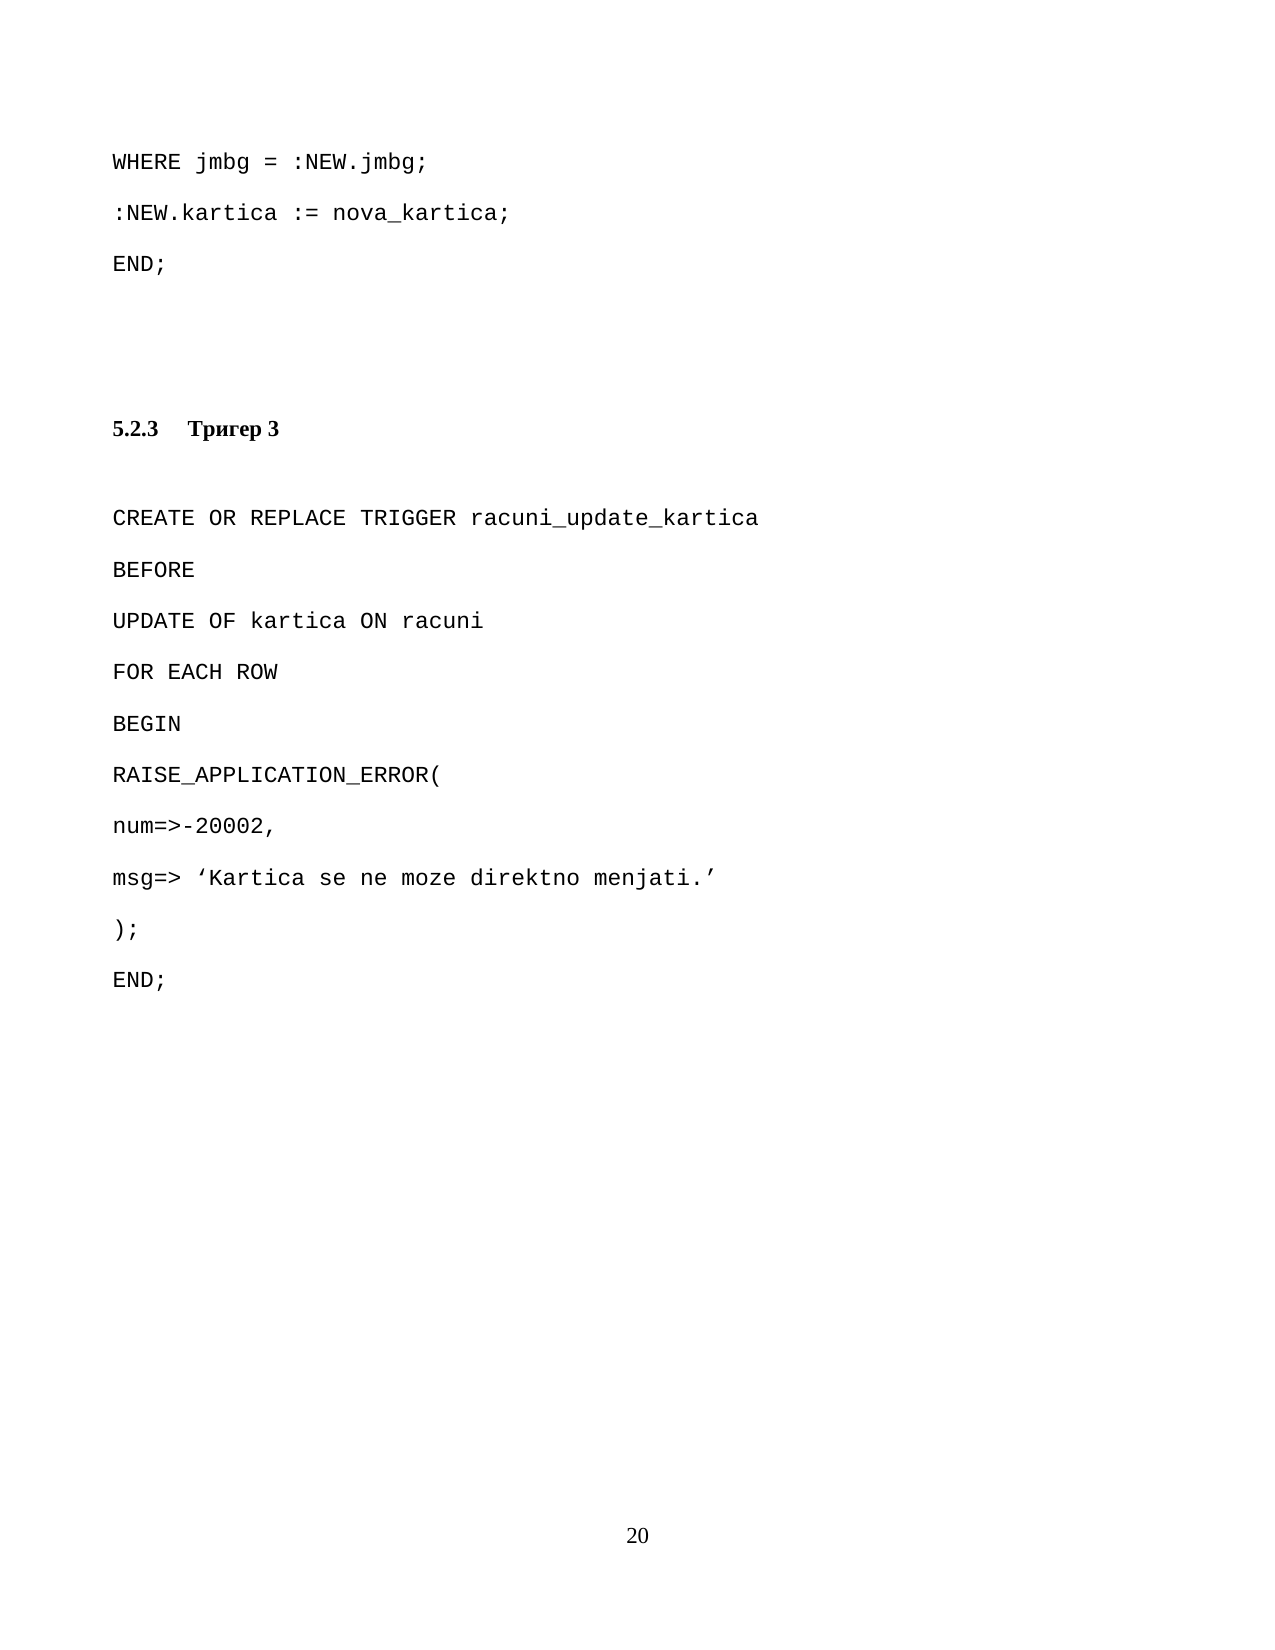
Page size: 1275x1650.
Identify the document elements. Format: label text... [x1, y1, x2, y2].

text END; [112, 969, 1162, 995]
text RAISE_APPLICATION_ERROR( [112, 763, 1162, 789]
text BEGIN [112, 712, 1162, 738]
text BEFORE [112, 558, 1162, 584]
text UPDATE OF kartica ON racuni [112, 609, 1162, 635]
text CREATE OR REPLACE TRIGGER racuni_update_kartica [112, 507, 1162, 532]
text END; [112, 253, 1162, 279]
text msg=> ‘Kartica se ne moze direktno menjati.’ [112, 866, 1162, 892]
text num=>-20002, [112, 815, 1162, 841]
text :NEW.kartica := nova_kartica; [112, 201, 1162, 227]
text ); [112, 917, 1162, 943]
subtitle 5.2.3 Тригер 3 [112, 415, 1162, 441]
text WHERE jmbg = :NEW.jmbg; [112, 150, 1162, 176]
text FOR EACH ROW [112, 661, 1162, 687]
